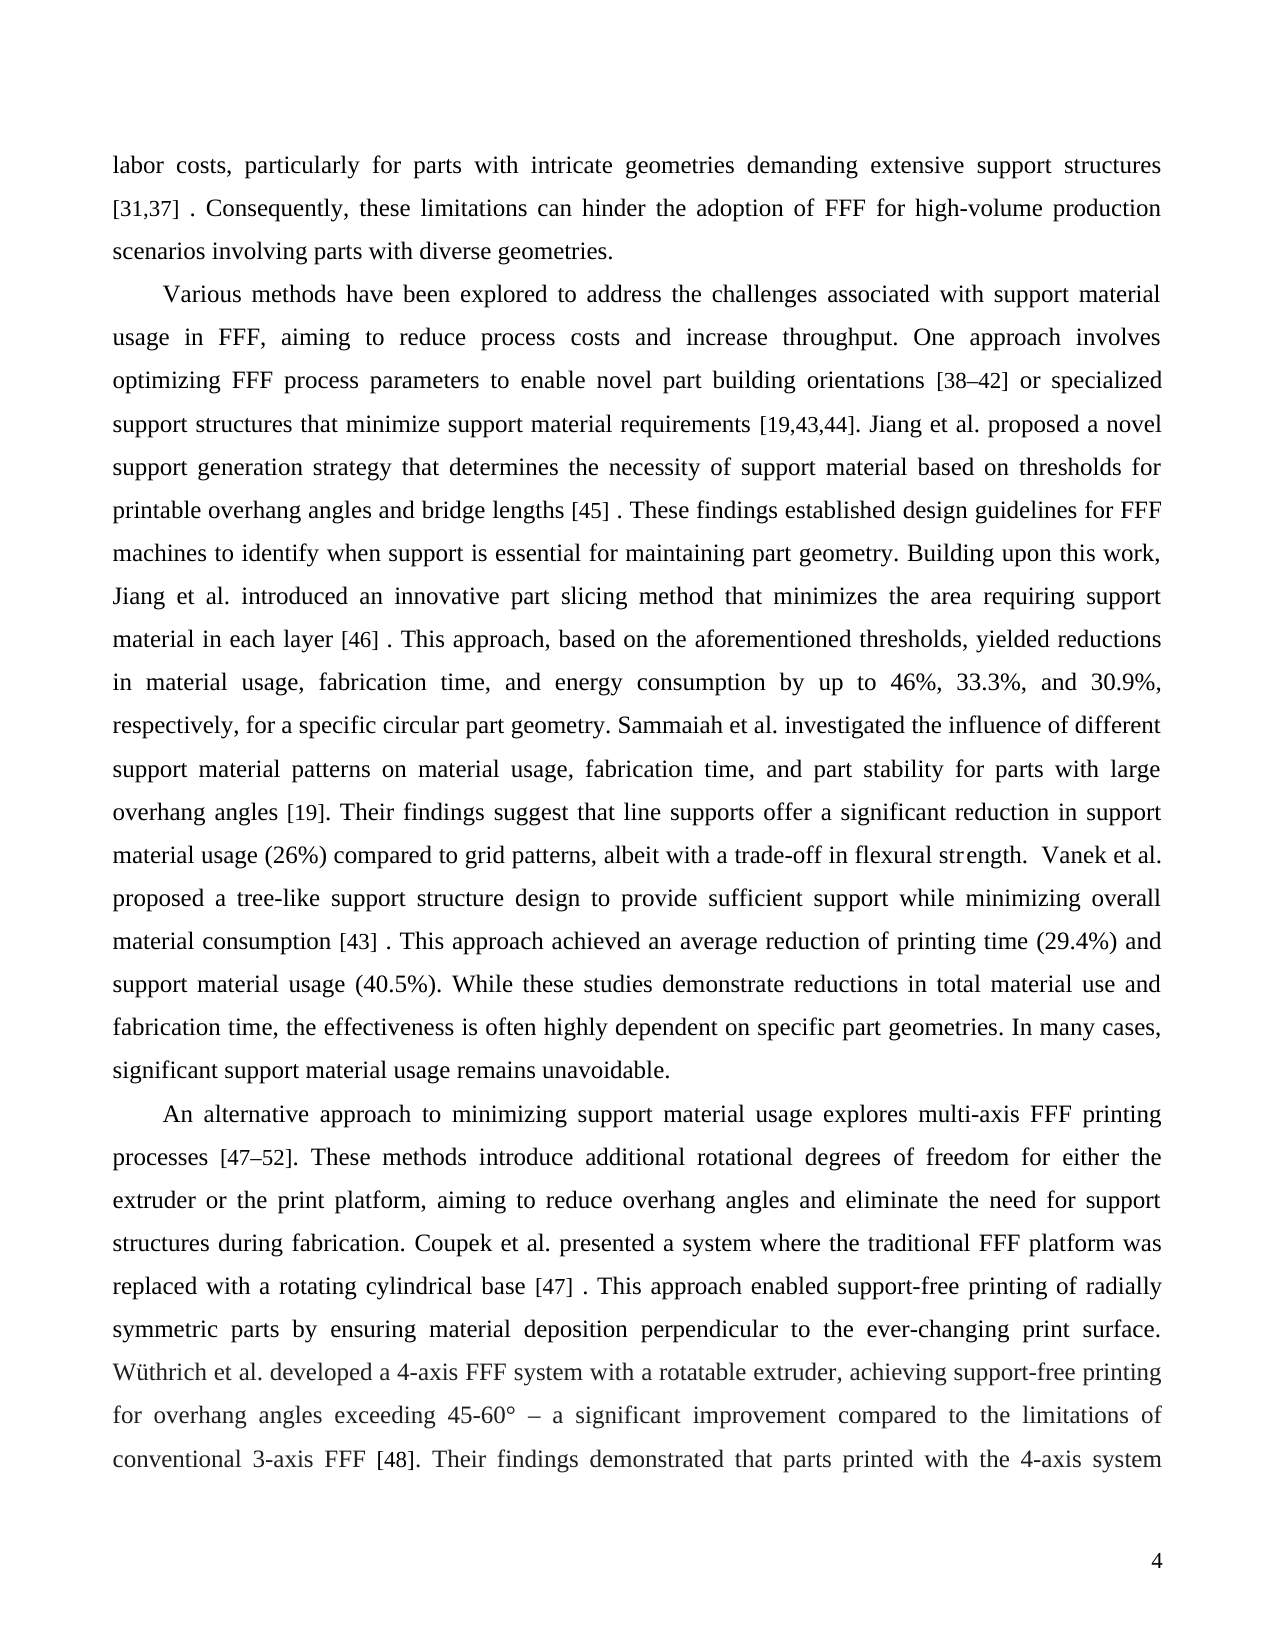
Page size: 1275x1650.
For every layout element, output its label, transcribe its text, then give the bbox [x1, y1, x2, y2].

text Various methods have been explored to address the challenges associated with support material usage in FFF, aiming to reduce process costs and increase throughput. One approach involves optimizing FFF process parameters to enable novel part building orientations or specialized support structures that minimize support material requirements . Jiang et al. proposed a novel support generation strategy that determines the necessity of support material based on thresholds for printable overhang angles and bridge lengths . These findings established design guidelines for FFF machines to identify when support is essential for maintaining part geometry. Building upon this work, Jiang et al. introduced an innovative part slicing method that minimizes the area requiring support material in each layer . This approach, based on the aforementioned thresholds, yielded reductions in material usage, fabrication time, and energy consumption by up to 46%, 33.3%, and 30.9%, respectively, for a specific circular part geometry. Sammaiah et al. investigated the influence of different support material patterns on material usage, fabrication time, and part stability for parts with large overhang angles . Their findings suggest that line supports offer a significant reduction in support material usage (26%) compared to grid patterns, albeit with a trade-off in flexural strength. Vanek et al. proposed a tree-like support structure design to provide sufficient support while minimizing overall material consumption . This approach achieved an average reduction of printing time (29.4%) and support material usage (40.5%). While these studies demonstrate reductions in total material use and fabrication time, the effectiveness is often highly dependent on specific part geometries. In many cases, significant support material usage remains unavoidable. [112, 279, 1162, 1084]
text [112, 150, 1162, 265]
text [112, 1099, 1162, 1472]
